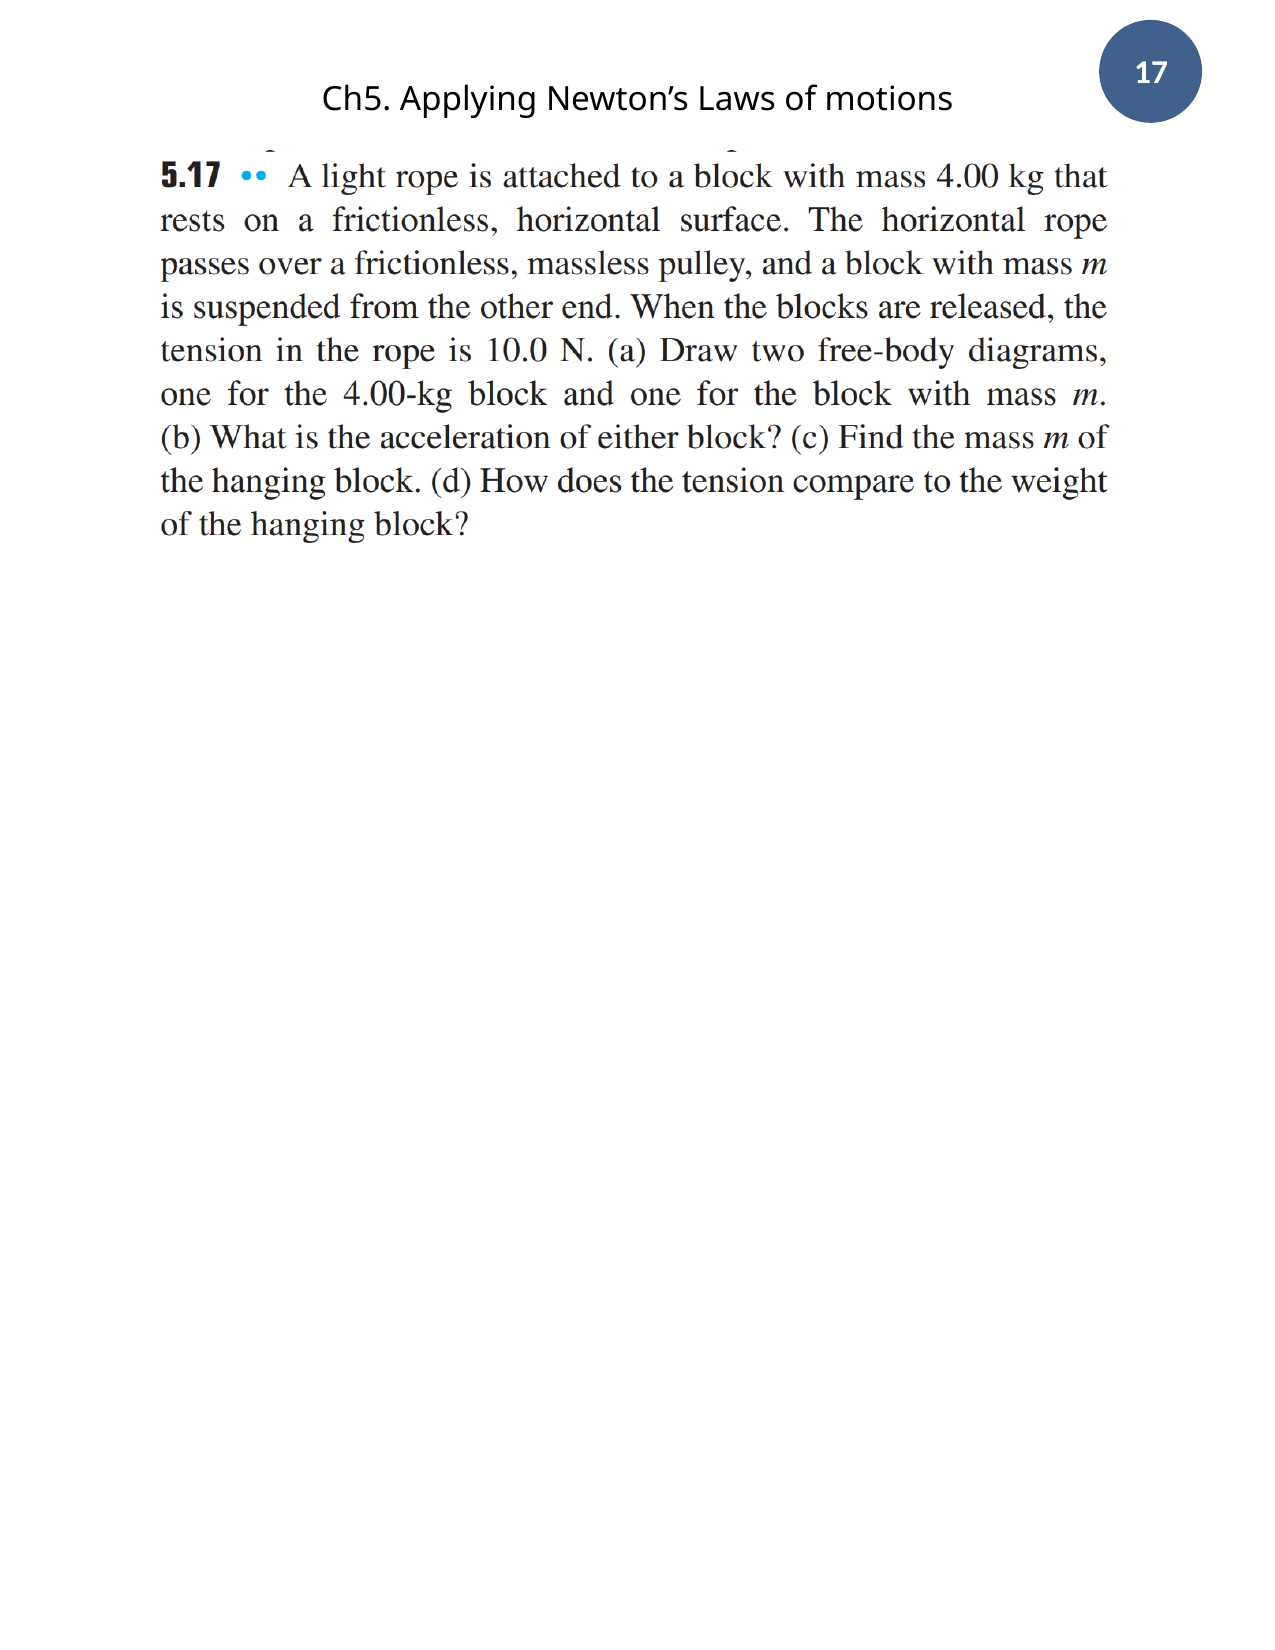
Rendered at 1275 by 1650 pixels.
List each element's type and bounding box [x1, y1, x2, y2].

picture [150, 150, 1125, 546]
